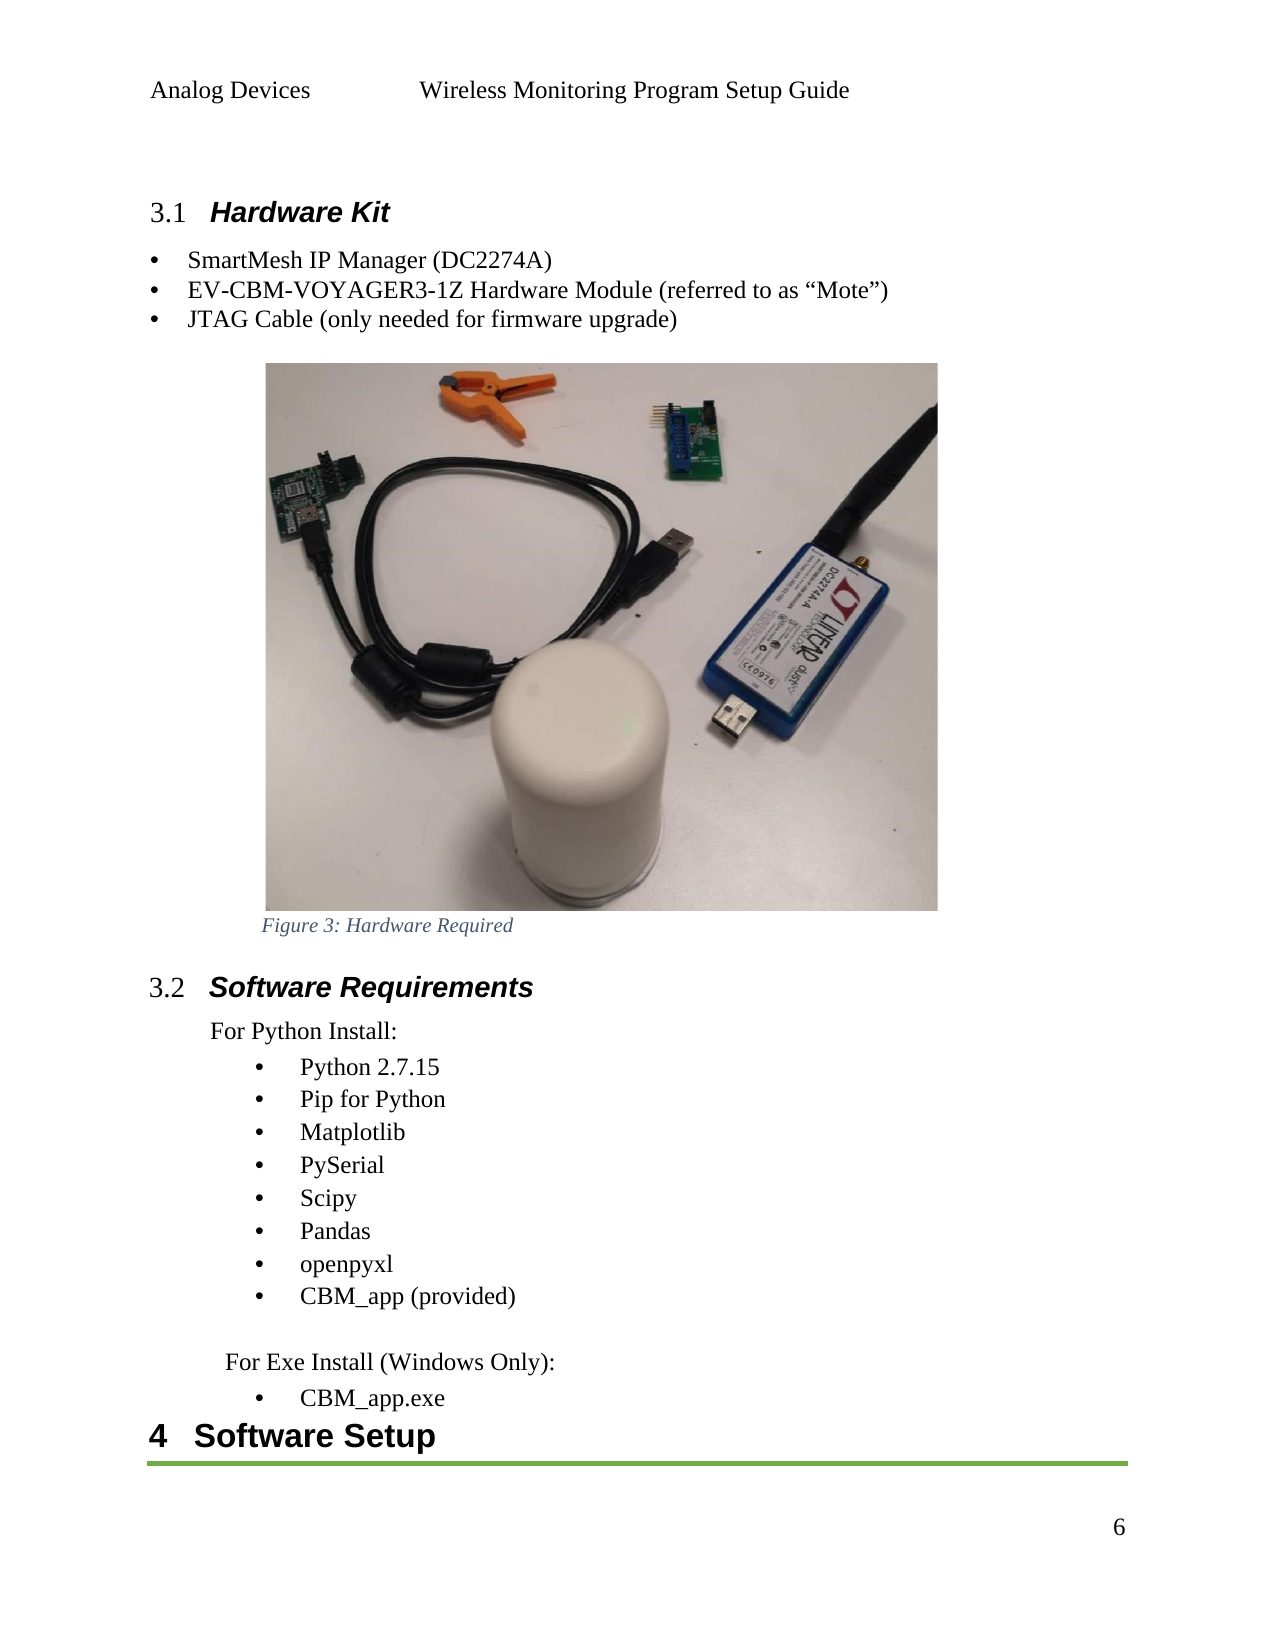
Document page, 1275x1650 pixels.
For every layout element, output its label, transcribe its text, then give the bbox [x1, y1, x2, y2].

list JTAG Cable (only needed for firmware upgrade) [150, 303, 921, 332]
list openpyxl [255, 1248, 1126, 1277]
list SmartMesh IP Manager (DC2274A) [150, 245, 921, 274]
list PySerial [255, 1150, 1126, 1179]
picture [265, 363, 938, 911]
text For Exe Install (Windows Only): [225, 1347, 1126, 1376]
text For Python Install: [210, 1016, 1126, 1045]
list Scipy [255, 1183, 1126, 1212]
list Python 2.7.15 [255, 1052, 1126, 1081]
list Pandas [255, 1216, 1126, 1244]
list CBM_app.exe [255, 1383, 1126, 1412]
list Pip for Python [255, 1084, 1126, 1113]
list Matplotlib [255, 1117, 1126, 1146]
subtitle Software Setup [148, 1416, 1206, 1454]
list CBM_app (provided) [255, 1281, 1126, 1310]
subtitle Software Requirements [148, 970, 1206, 1004]
text Figure 3: Hardware Required [210, 913, 1206, 937]
subtitle Hardware Kit [150, 195, 588, 229]
list EV-CBM-VOYAGER3-1Z Hardware Module (referred to as “Mote”) [150, 275, 921, 303]
